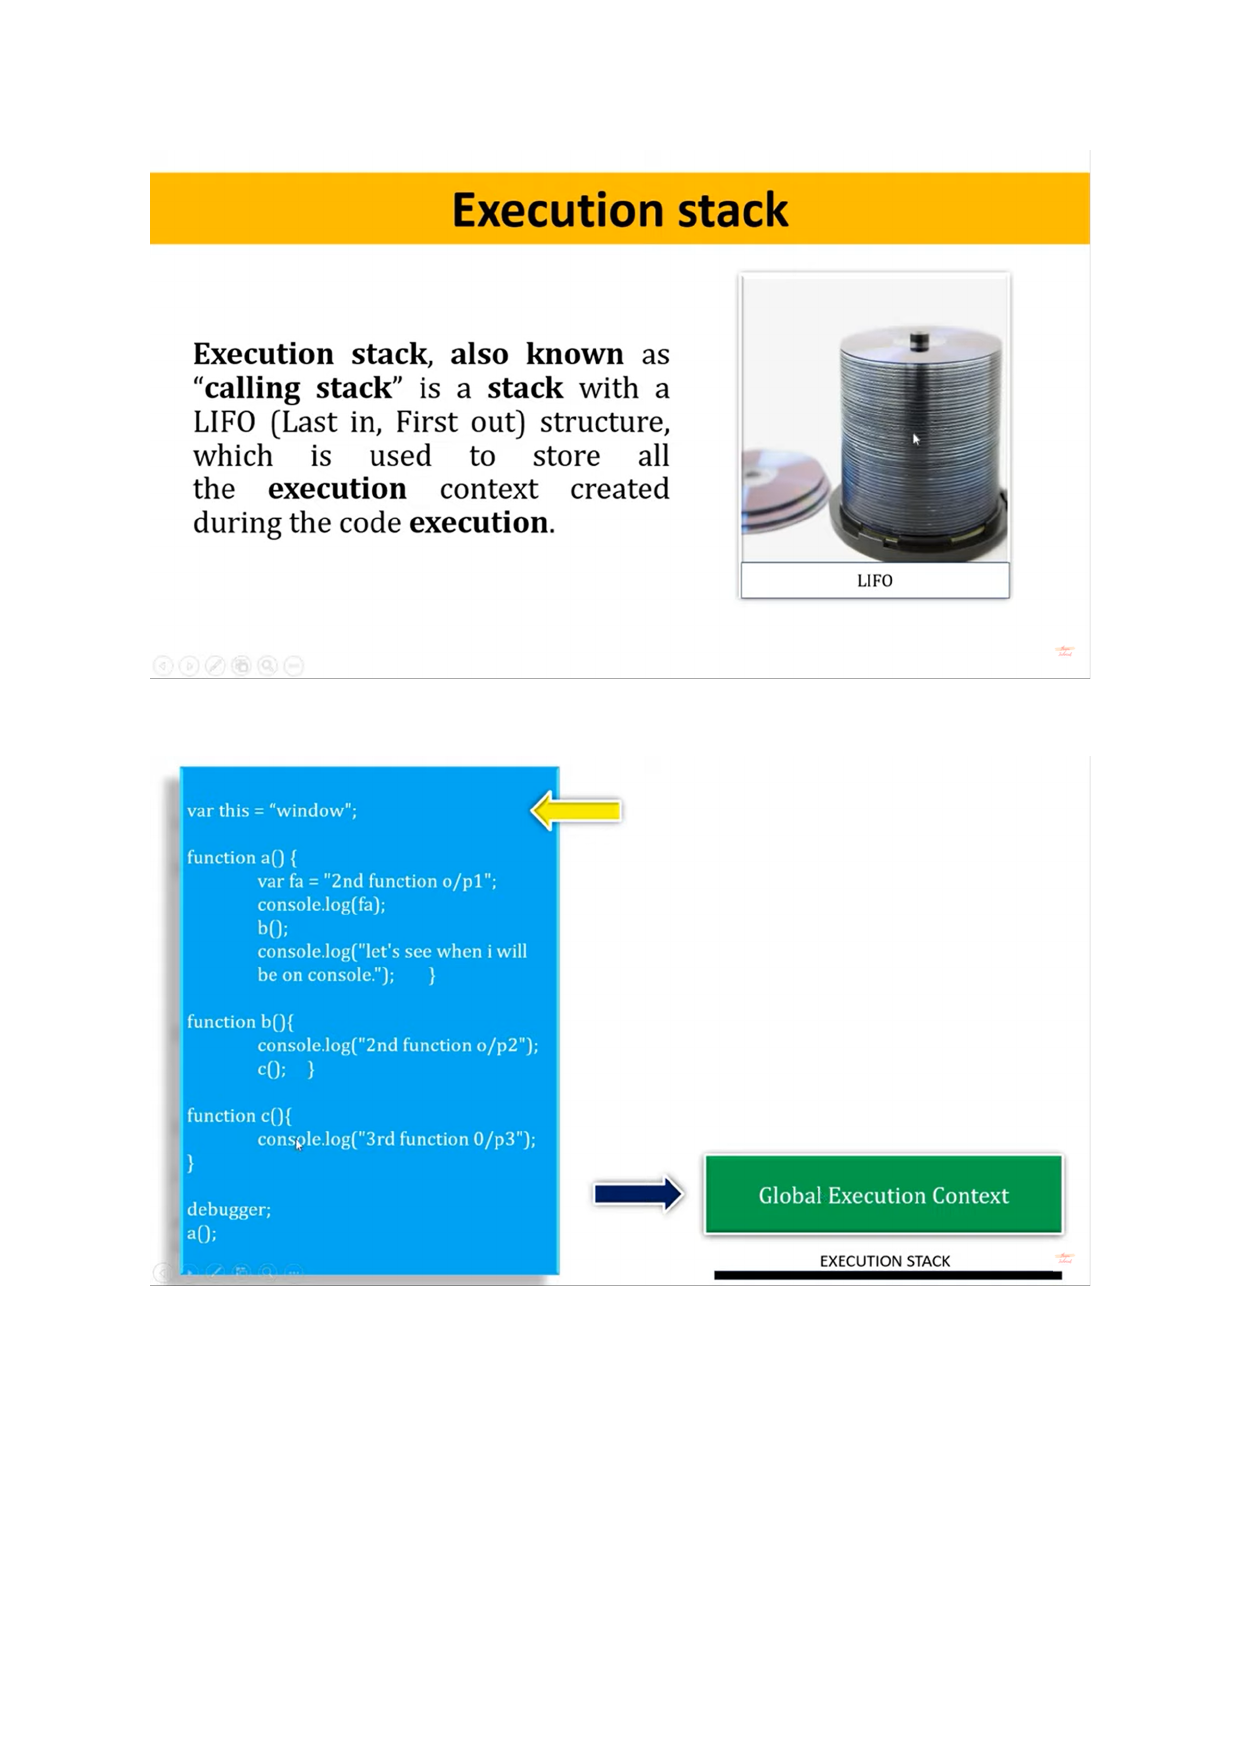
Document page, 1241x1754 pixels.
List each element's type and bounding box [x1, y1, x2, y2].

picture [150, 150, 1091, 679]
picture [150, 756, 1091, 1286]
